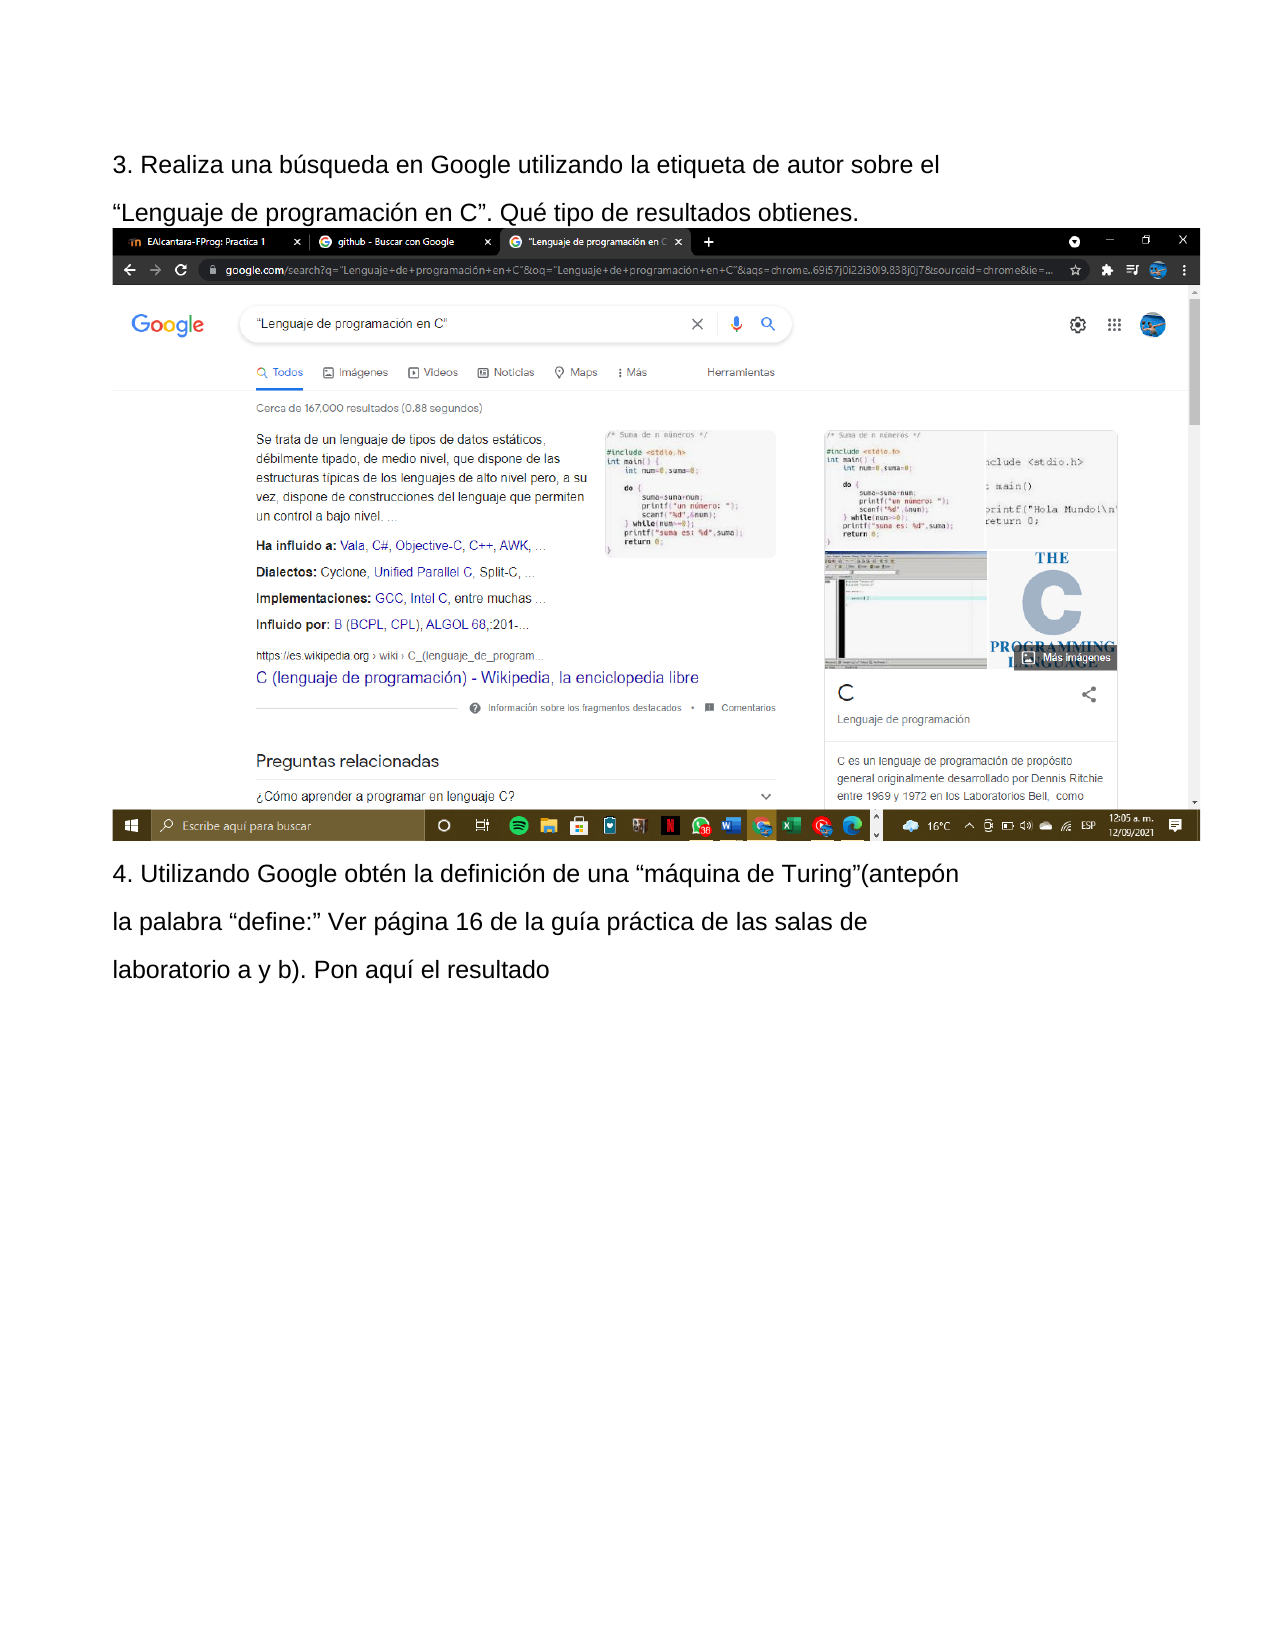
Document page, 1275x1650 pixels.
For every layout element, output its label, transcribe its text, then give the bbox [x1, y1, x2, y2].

text 4. Utilizando Google obtén la definición de una “máquina de Turing”(antepón [112, 859, 1162, 888]
text “Lenguaje de programación en C”. Qué tipo de resultados obtienes. [112, 198, 1162, 228]
text la palabra “define:” Ver página 16 de la guía práctica de las salas de [112, 907, 1162, 936]
text laboratorio a y b). Pon aquí el resultado [112, 955, 1162, 983]
picture [112, 228, 1201, 841]
text 3. Realiza una búsqueda en Google utilizando la etiqueta de autor sobre el [112, 150, 1162, 179]
